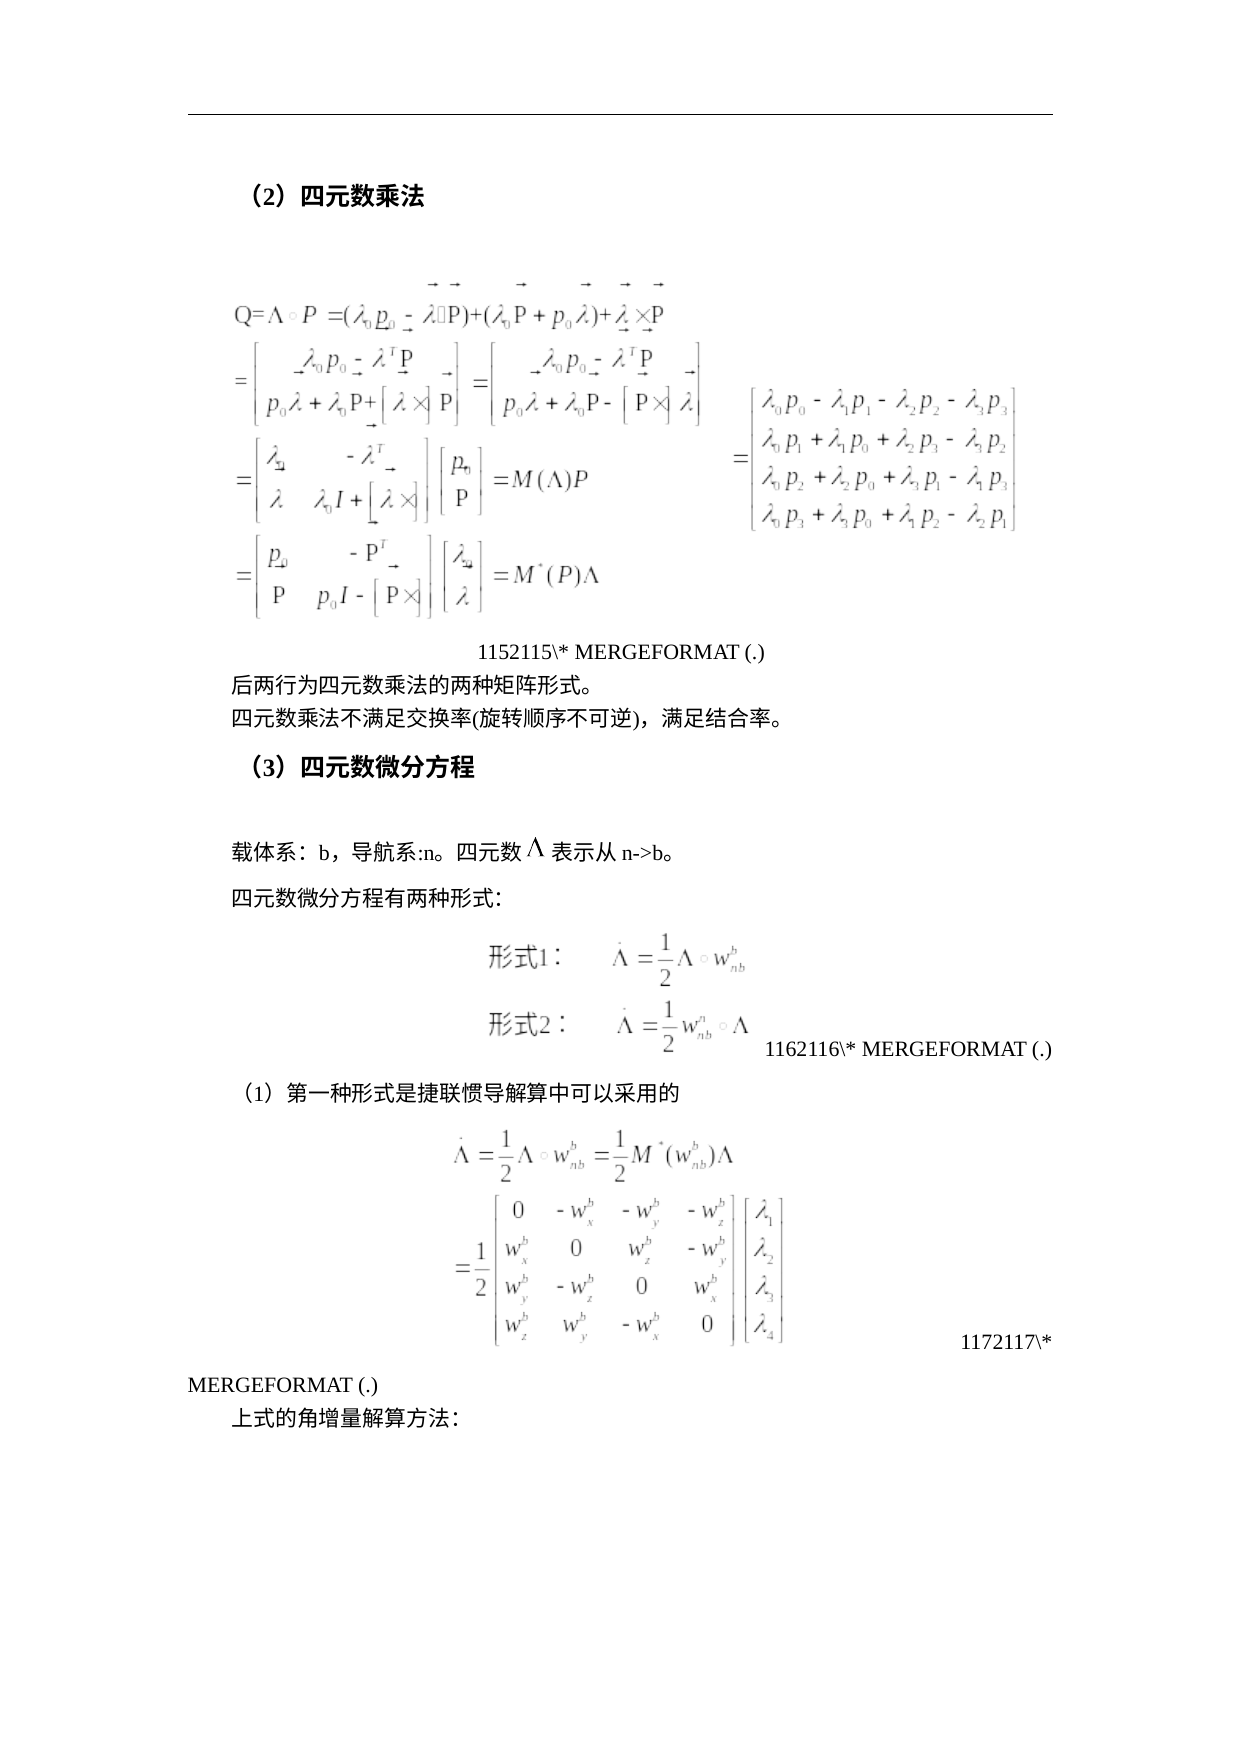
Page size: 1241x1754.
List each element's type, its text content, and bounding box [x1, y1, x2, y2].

subtitle （3）四元数微分方程 [187, 733, 1053, 798]
text 上式的角增量解算方法： [187, 1401, 1053, 1433]
text （1）第一种形式是捷联惯导解算中可以采用的 [187, 1076, 1053, 1108]
text 载体系：b，导航系:n。四元数表示从n->b。 [187, 816, 1053, 881]
text 四元数微分方程有两种形式： [187, 881, 1053, 913]
text 四元数乘法不满足交换率(旋转顺序不可逆)，满足结合率。 [187, 700, 1053, 733]
subtitle （2）四元数乘法 [187, 162, 1053, 227]
text 后两行为四元数乘法的两种矩阵形式。 [187, 668, 1053, 700]
